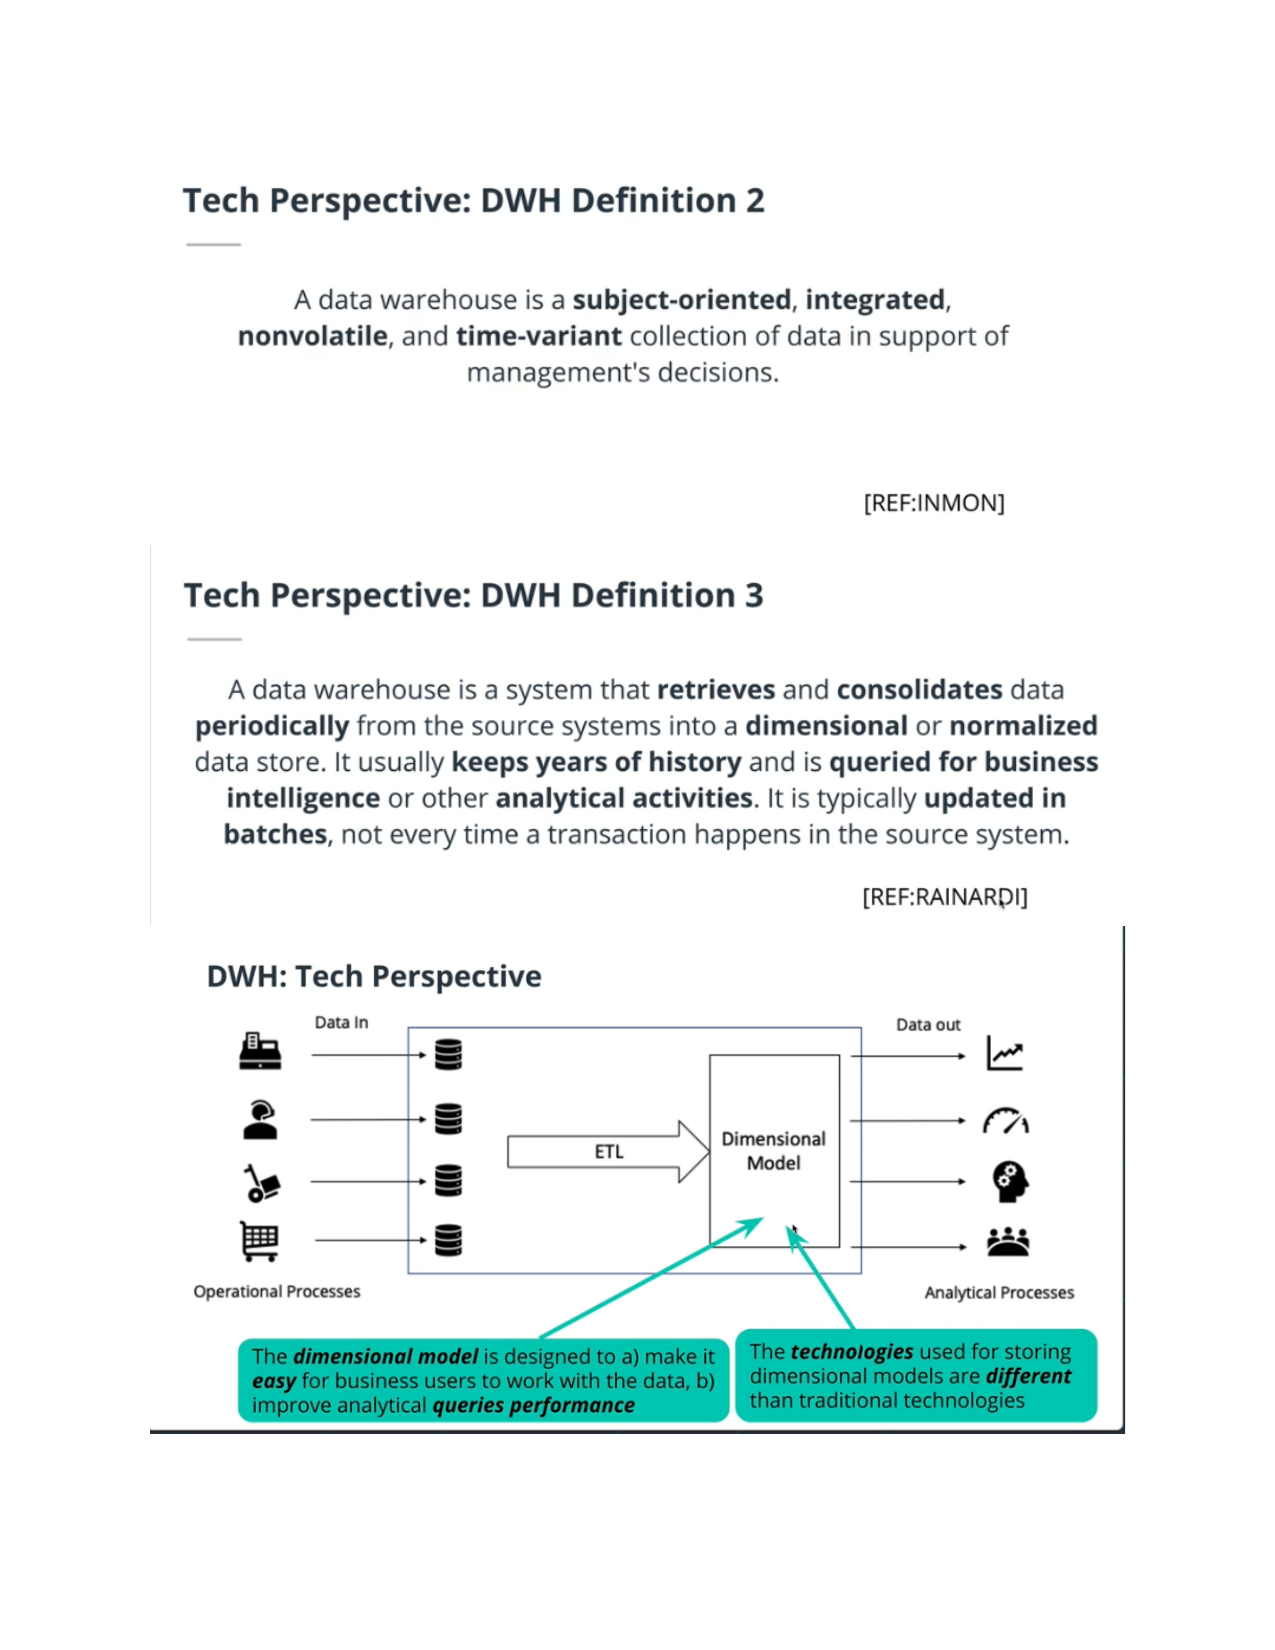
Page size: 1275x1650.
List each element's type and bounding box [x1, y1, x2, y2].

picture [150, 545, 1125, 925]
picture [150, 150, 1125, 543]
picture [150, 926, 1125, 1434]
